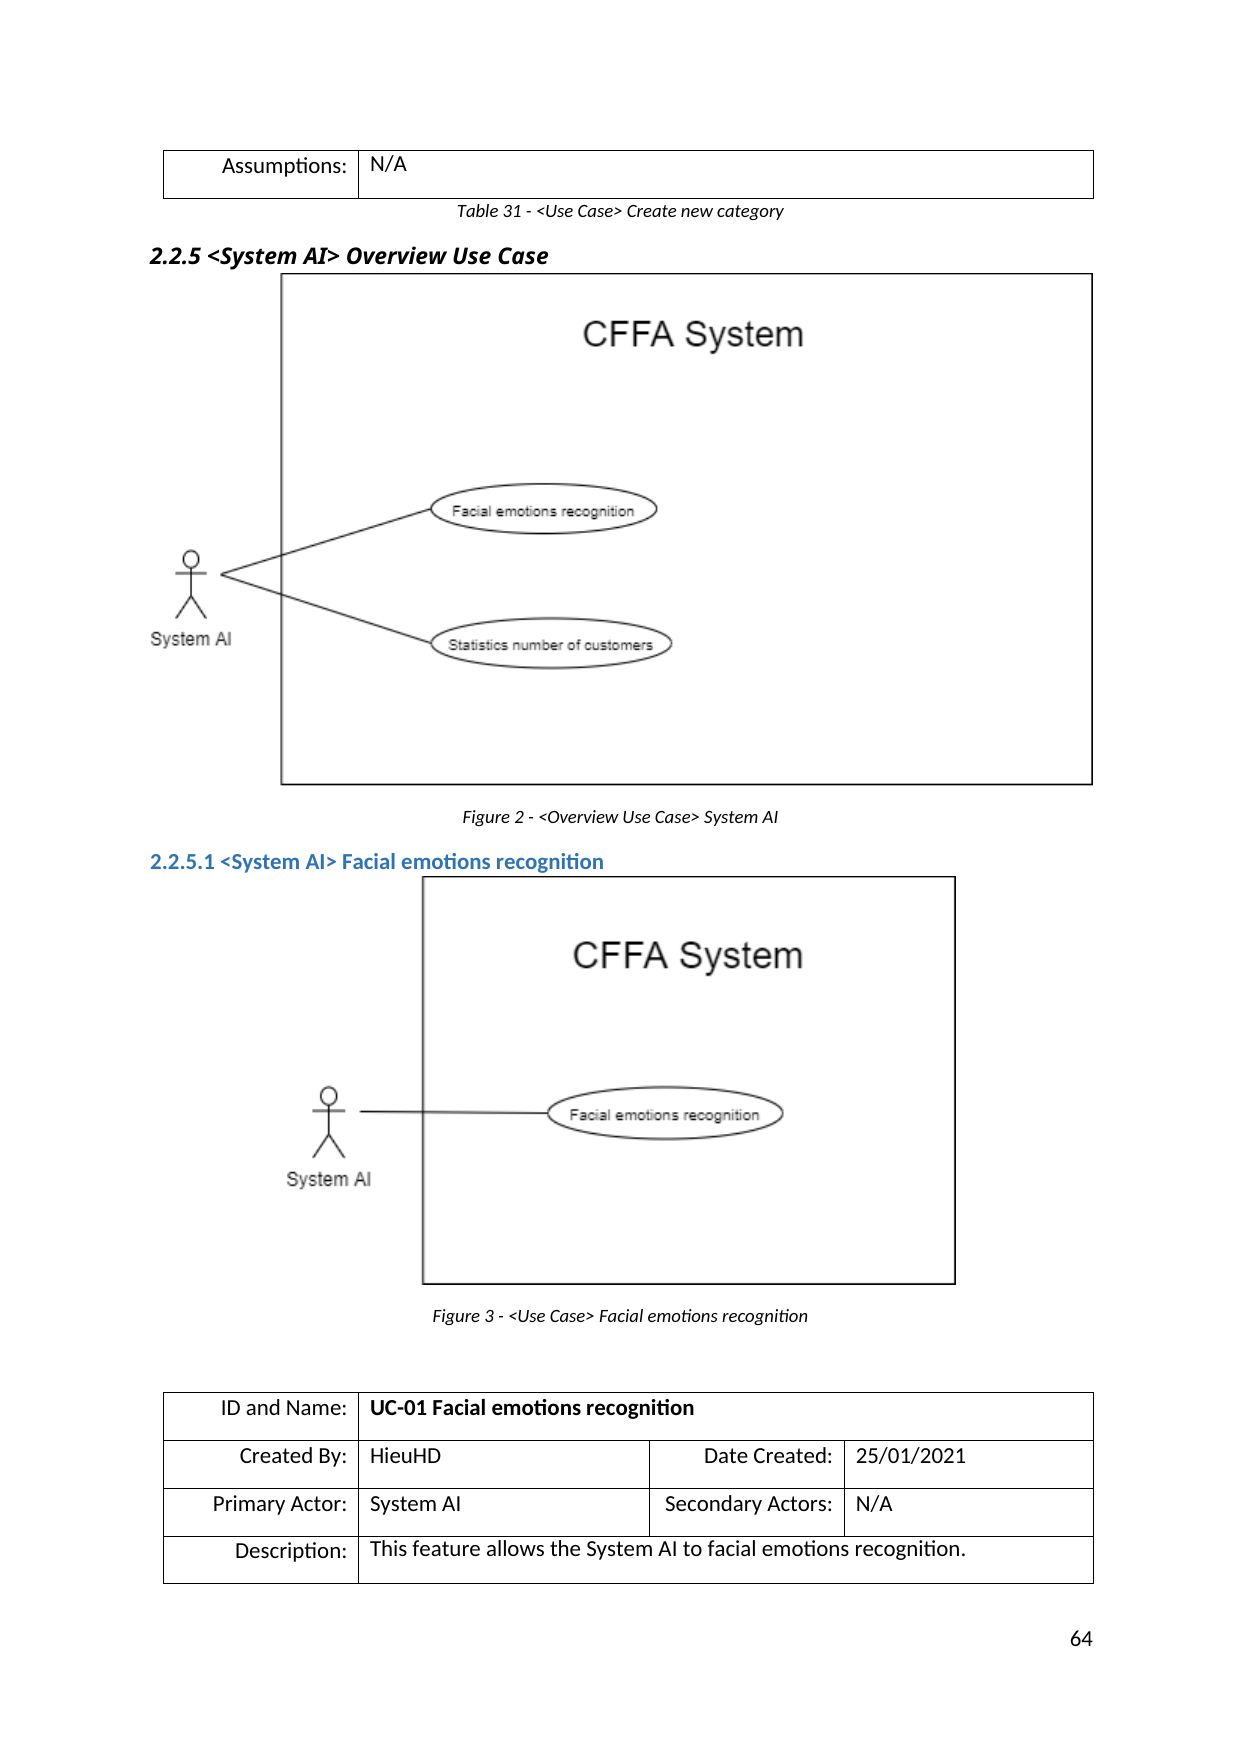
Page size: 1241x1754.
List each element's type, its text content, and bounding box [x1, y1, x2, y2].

picture [150, 273, 1093, 787]
subtitle 2.2.5 <System AI> Overview Use Case [150, 240, 1093, 271]
table_cell System AI [359, 1489, 649, 1536]
picture [286, 876, 956, 1285]
table_cell HieuHD [359, 1441, 649, 1488]
table_cell 25/01/2021 [845, 1441, 1093, 1488]
table_cell Secondary Actors: [650, 1489, 844, 1536]
table_cell Description: [164, 1537, 358, 1583]
table_header UC-01 Facial emotions recognition [359, 1393, 1093, 1440]
subtitle 2.2.5.1 <System AI> Facial emotions recognition [150, 847, 1093, 875]
table_cell Date Created: [650, 1441, 844, 1488]
table_cell Assumptions: [164, 151, 358, 198]
text Figure 3 - <Use Case> Facial emotions recognition [150, 1304, 1093, 1327]
table_cell N/A [359, 151, 1093, 198]
table_cell This feature allows the System AI to facial emotions recognition. [359, 1537, 1093, 1583]
text Figure 2 - <Overview Use Case> System AI [150, 805, 1093, 828]
table_cell Created By: [164, 1441, 358, 1488]
text Table 31 - <Use Case> Create new category [150, 199, 1093, 222]
table_cell Primary Actor: [164, 1489, 358, 1536]
table_header ID and Name: [164, 1393, 358, 1440]
table_cell N/A [845, 1489, 1093, 1536]
